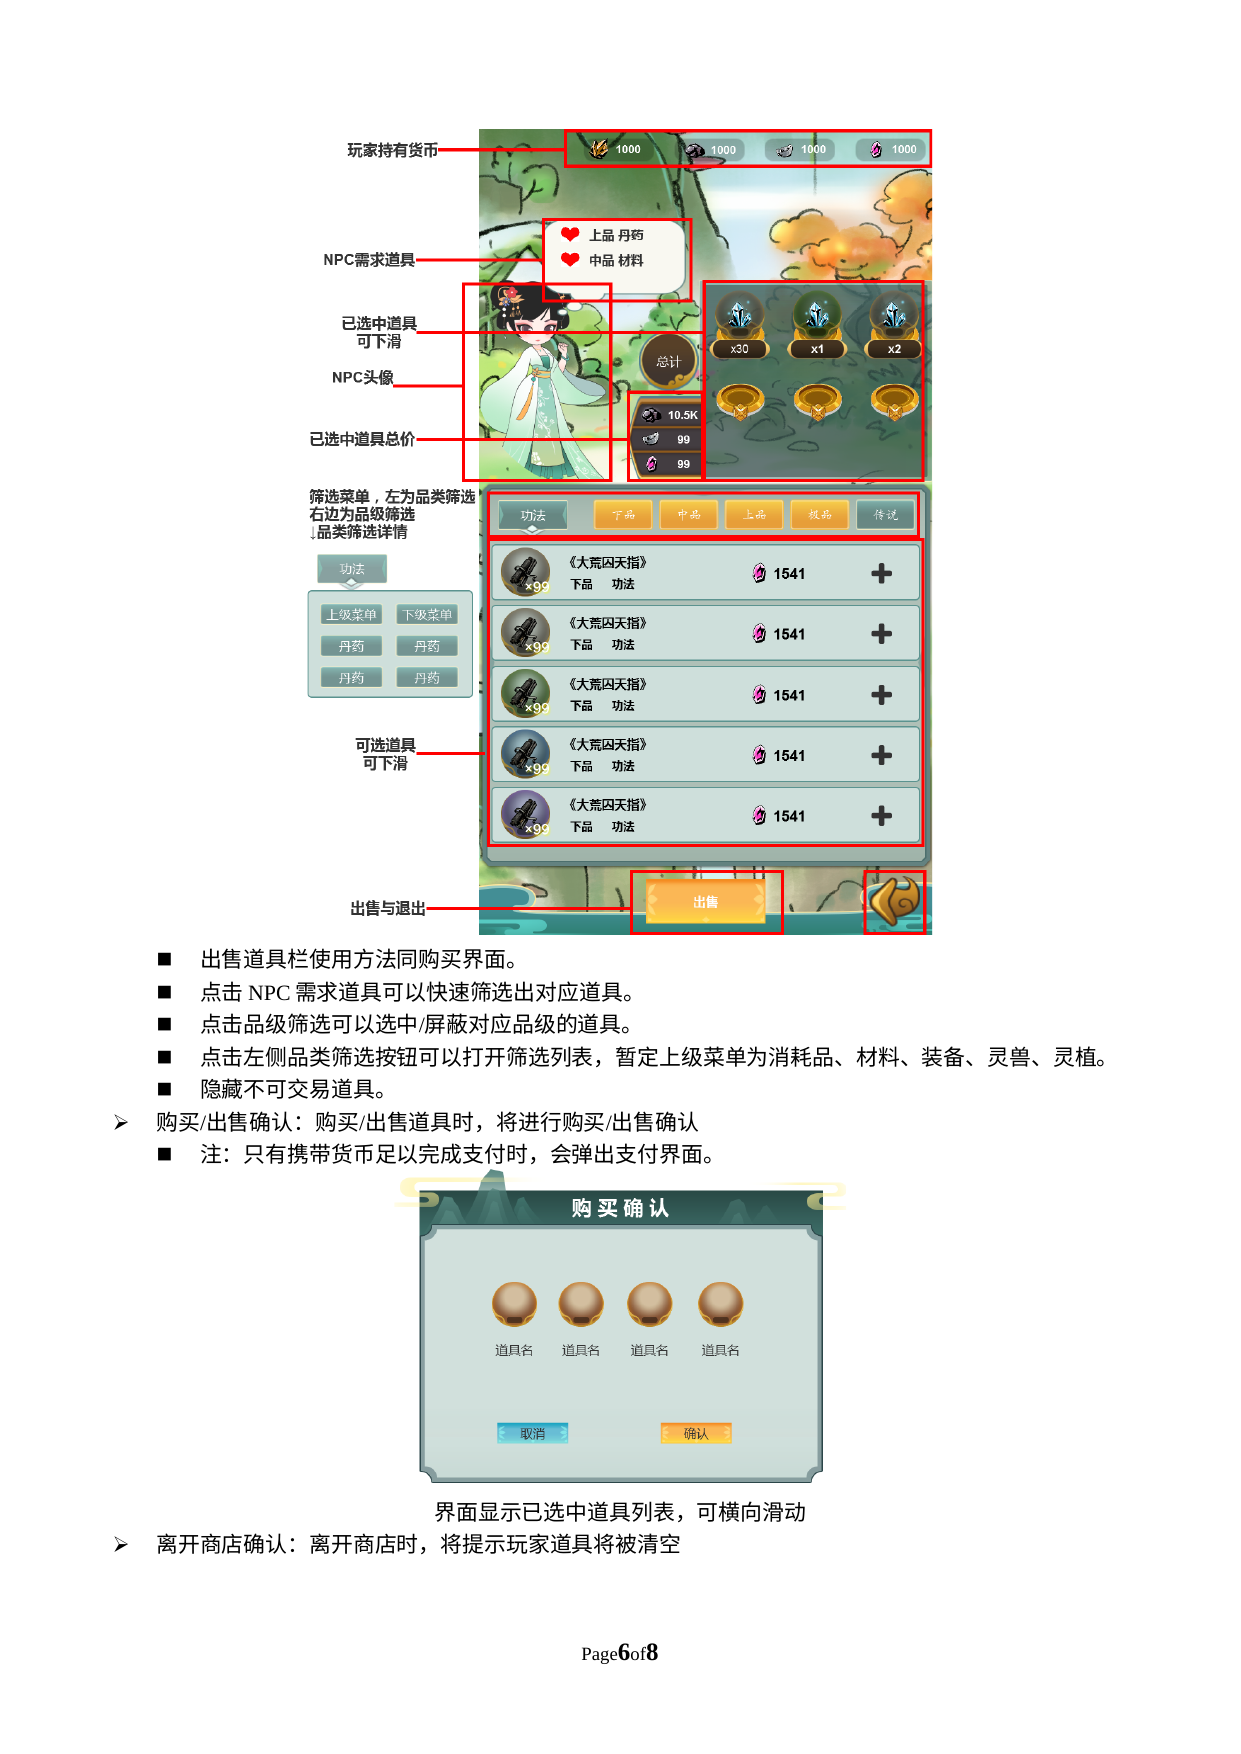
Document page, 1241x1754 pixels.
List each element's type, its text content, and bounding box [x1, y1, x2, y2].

list 购买/出售确认：购买/出售道具时，将进行购买/出售确认 [112, 1104, 1128, 1137]
list 点击NPC需求道具可以快速筛选出对应道具。 [156, 974, 1128, 1007]
picture [307, 129, 933, 935]
list 离开商店确认：离开商店时，将提示玩家道具将被清空 [112, 1527, 1128, 1559]
list 注：只有携带货币足以完成支付时，会弹出支付界面。 [156, 1137, 1128, 1169]
text 界面显示已选中道具列表，可横向滑动 [112, 1494, 1128, 1527]
list 出售道具栏使用方法同购买界面。 [156, 942, 1128, 974]
picture [394, 1169, 847, 1483]
list 点击左侧品类筛选按钮可以打开筛选列表，暂定上级菜单为消耗品、材料、装备、灵兽、灵植。 [156, 1039, 1128, 1072]
list 点击品级筛选可以选中/屏蔽对应品级的道具。 [156, 1007, 1128, 1039]
list 隐藏不可交易道具。 [156, 1072, 1128, 1104]
